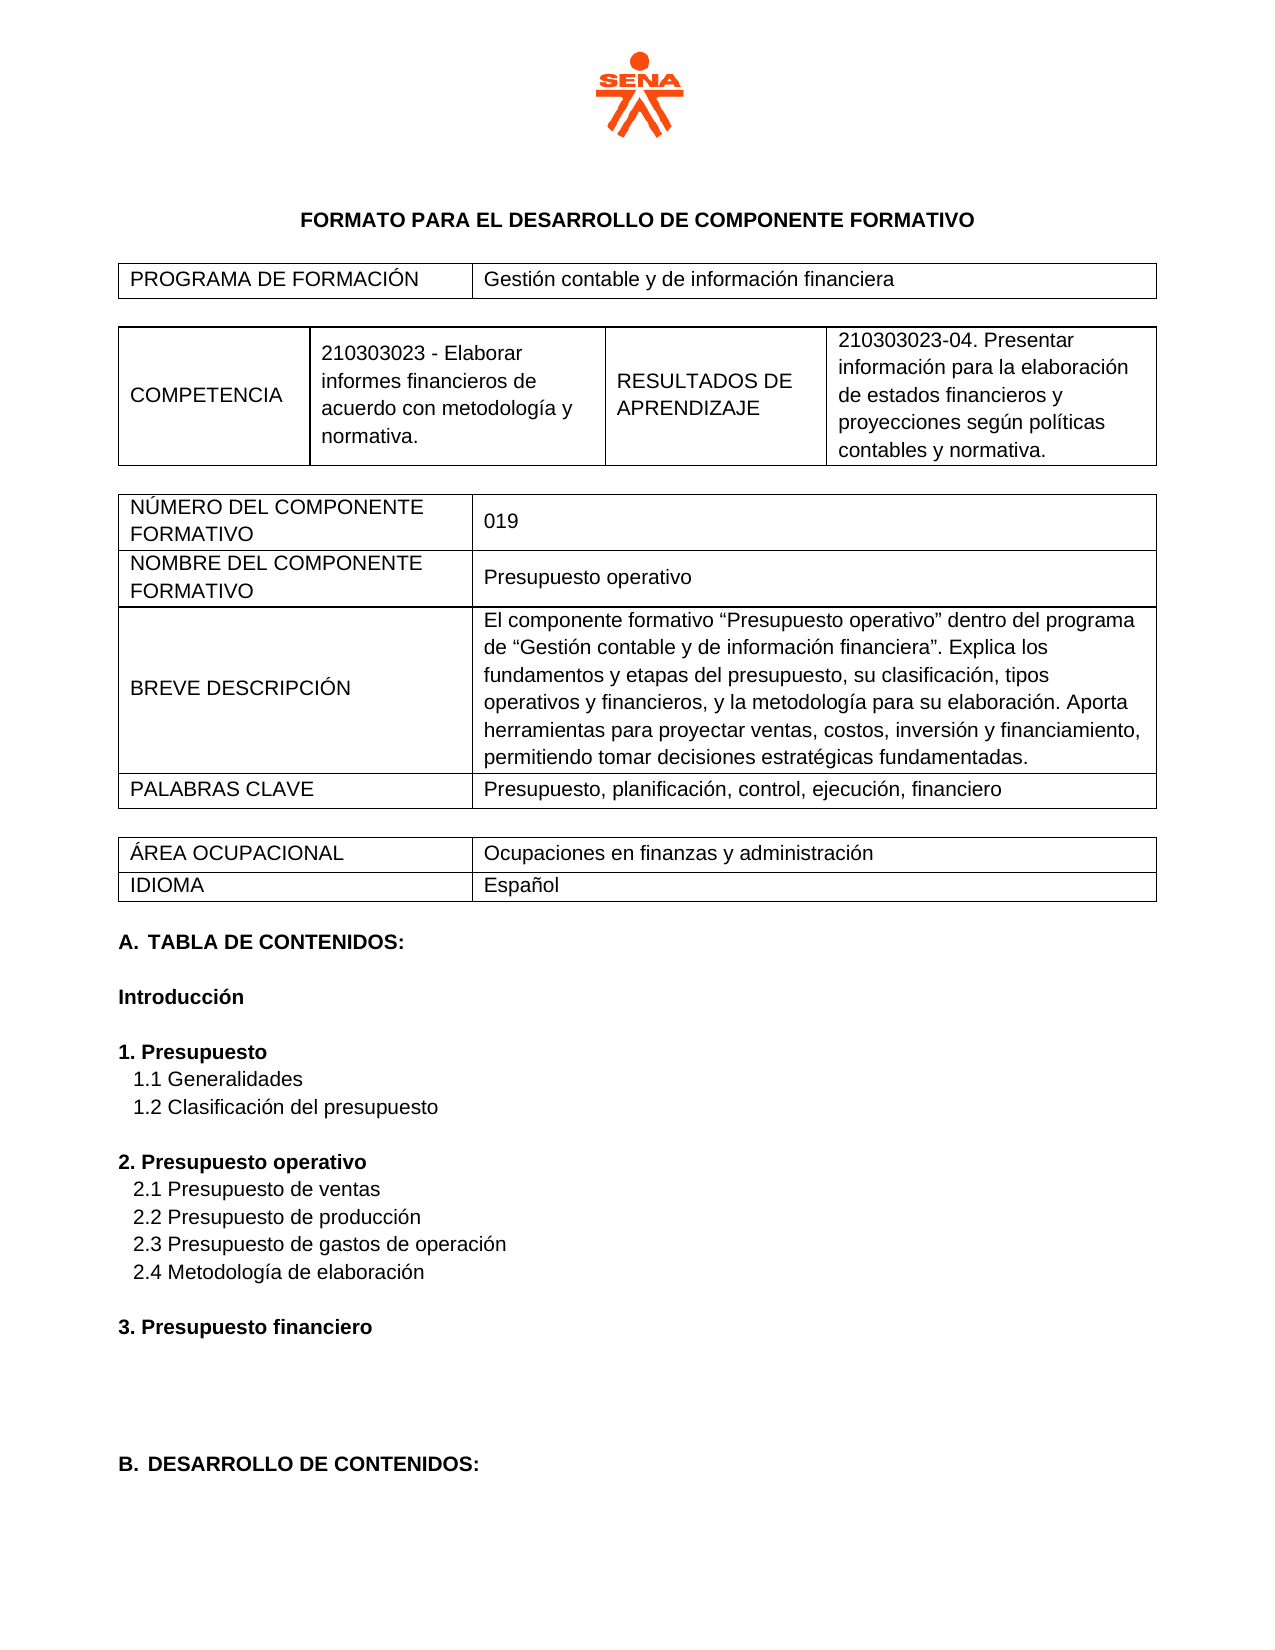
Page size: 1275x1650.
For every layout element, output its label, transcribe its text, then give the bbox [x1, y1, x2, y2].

list DESARROLLO DE CONTENIDOS: [118, 1452, 1157, 1476]
table_cell Español [473, 873, 1156, 901]
table_header COMPETENCIA [119, 328, 309, 465]
table_header RESULTADOS DE APRENDIZAJE [606, 328, 826, 465]
table_header PROGRAMA DE FORMACIÓN [119, 264, 472, 298]
list TABLA DE CONTENIDOS: [118, 929, 1157, 953]
table_header Ocupaciones en finanzas y administración [473, 838, 1156, 872]
table_header ÁREA OCUPACIONAL [119, 838, 472, 872]
text 2.4 Metodología de elaboración [133, 1259, 1157, 1283]
table_cell IDIOMA [119, 873, 472, 901]
table_header 210303023 - Elaborar informes financieros de acuerdo con metodología y normativa. [311, 328, 605, 465]
table_header NÚMERO DEL COMPONENTE FORMATIVO [119, 495, 472, 550]
table_header 019 [473, 495, 1156, 550]
table_cell BREVE DESCRIPCIÓN [119, 608, 472, 773]
table_cell Presupuesto operativo [473, 551, 1156, 606]
text 2.3 Presupuesto de gastos de operación [133, 1232, 1157, 1256]
text 3. Presupuesto financiero [118, 1314, 1157, 1338]
picture [585, 48, 690, 142]
text 2. Presupuesto operativo [118, 1149, 1157, 1173]
text 1.1 Generalidades [133, 1067, 1157, 1091]
text 2.1 Presupuesto de ventas [133, 1177, 1157, 1201]
text 1. Presupuesto [118, 1039, 1157, 1063]
table_header 210303023-04. Presentar información para la elaboración de estados financieros y proyecciones según políticas contables y normativa. [827, 328, 1156, 465]
text 2.2 Presupuesto de producción [133, 1204, 1157, 1228]
table_cell NOMBRE DEL COMPONENTE FORMATIVO [119, 551, 472, 606]
table_cell PALABRAS CLAVE [119, 774, 472, 808]
text Introducción [118, 984, 1157, 1008]
table_cell Presupuesto, planificación, control, ejecución, financiero [473, 774, 1156, 808]
table_header Gestión contable y de información financiera [473, 264, 1156, 298]
text 1.2 Clasificación del presupuesto [133, 1094, 1157, 1118]
table_cell El componente formativo “Presupuesto operativo” dentro del programa de “Gestión contable y de información financiera”. Explica los fundamentos y etapas del presupuesto, su clasificación, tipos operativos y financieros, y la metodología para su elaboración. Aporta herramientas para proyectar ventas, costos, inversión y financiamiento, permitiendo tomar decisiones estratégicas fundamentadas. [473, 608, 1156, 773]
text FORMATO PARA EL DESARROLLO DE COMPONENTE FORMATIVO [118, 207, 1157, 231]
